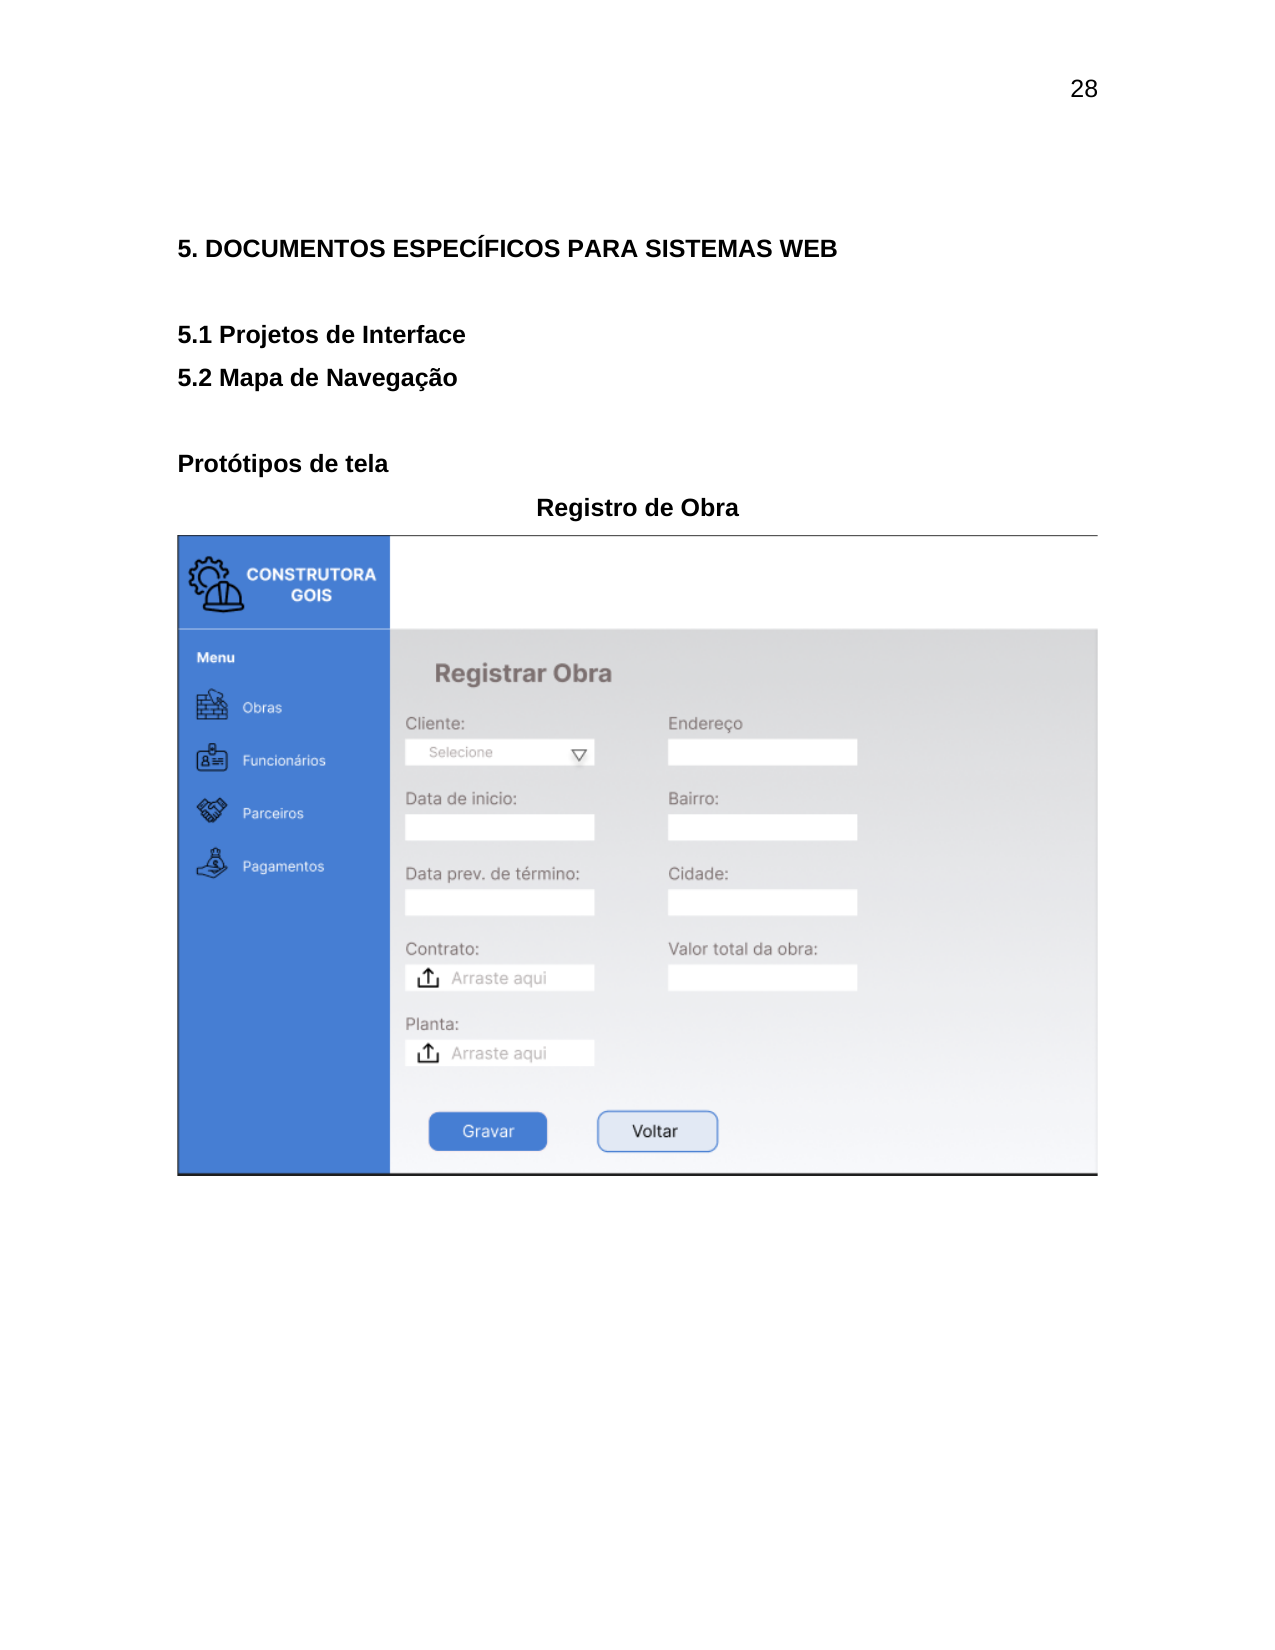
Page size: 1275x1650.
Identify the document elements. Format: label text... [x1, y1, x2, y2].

text Protótipos de tela [177, 449, 1098, 478]
text 5.2 Mapa de Navegação [177, 363, 1098, 392]
text 5. DOCUMENTOS ESPECÍFICOS PARA SISTEMAS WEB [177, 234, 1098, 263]
picture [177, 535, 1098, 1176]
text 5.1 Projetos de Interface [177, 320, 1098, 349]
text Registro de Obra [177, 493, 1098, 521]
